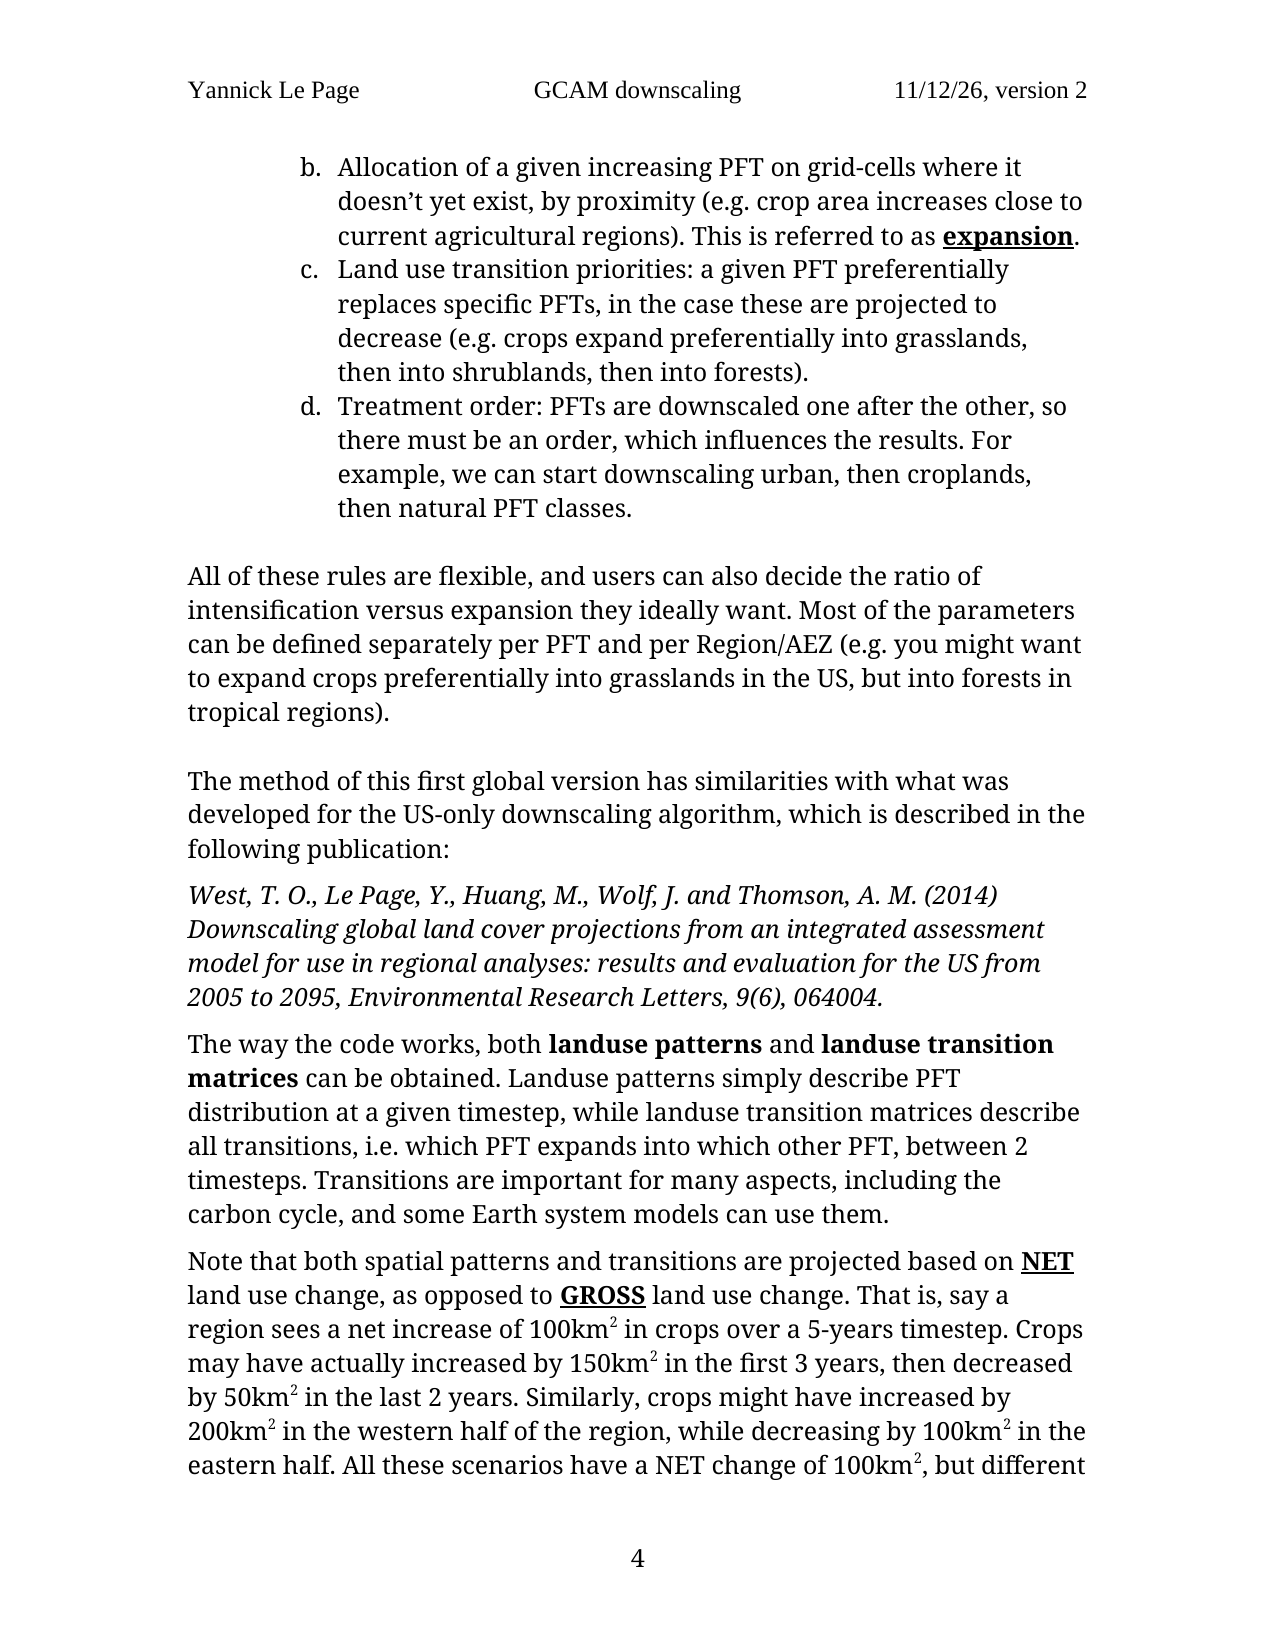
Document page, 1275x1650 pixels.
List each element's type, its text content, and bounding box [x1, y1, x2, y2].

list Allocation of a given increasing PFT on grid-cells where it doesn’t yet exist, by proximity (e.g. crop area increases close to current agricultural regions). This is referred to as expansion. [300, 150, 1087, 252]
list Treatment order: PFTs are downscaled one after the other, so there must be an order, which influences the results. For example, we can start downscaling urban, then croplands, then natural PFT classes. [300, 388, 1087, 525]
text The way the code works, both landuse patterns and landuse transition matrices can be obtained. Landuse patterns simply describe PFT distribution at a given timestep, while landuse transition matrices describe all transitions, i.e. which PFT expands into which other PFT, between 2 timesteps. Transitions are important for many aspects, including the carbon cycle, and some Earth system models can use them. [187, 1027, 1087, 1231]
list Land use transition priorities: a given PFT preferentially replaces specific PFTs, in the case these are projected to decrease (e.g. crops expand preferentially into grasslands, then into shrublands, then into forests). [300, 252, 1087, 388]
text The method of this first global version has similarities with what was developed for the US-only downscaling algorithm, which is described in the following publication: [187, 763, 1087, 865]
text West, T. O., Le Page, Y., Huang, M., Wolf, J. and Thomson, A. M. (2014) Downscaling global land cover projections from an integrated assessment model for use in regional analyses: results and evaluation for the US from 2005 to 2095, Environmental Research Letters, 9(6), 064004. [187, 878, 1087, 1014]
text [187, 1243, 1087, 1482]
text All of these rules are flexible, and users can also decide the ratio of intensification versus expansion they ideally want. Most of the parameters can be defined separately per PFT and per Region/AEZ (e.g. you might want to expand crops preferentially into grasslands in the US, but into forests in tropical regions). [187, 559, 1087, 729]
